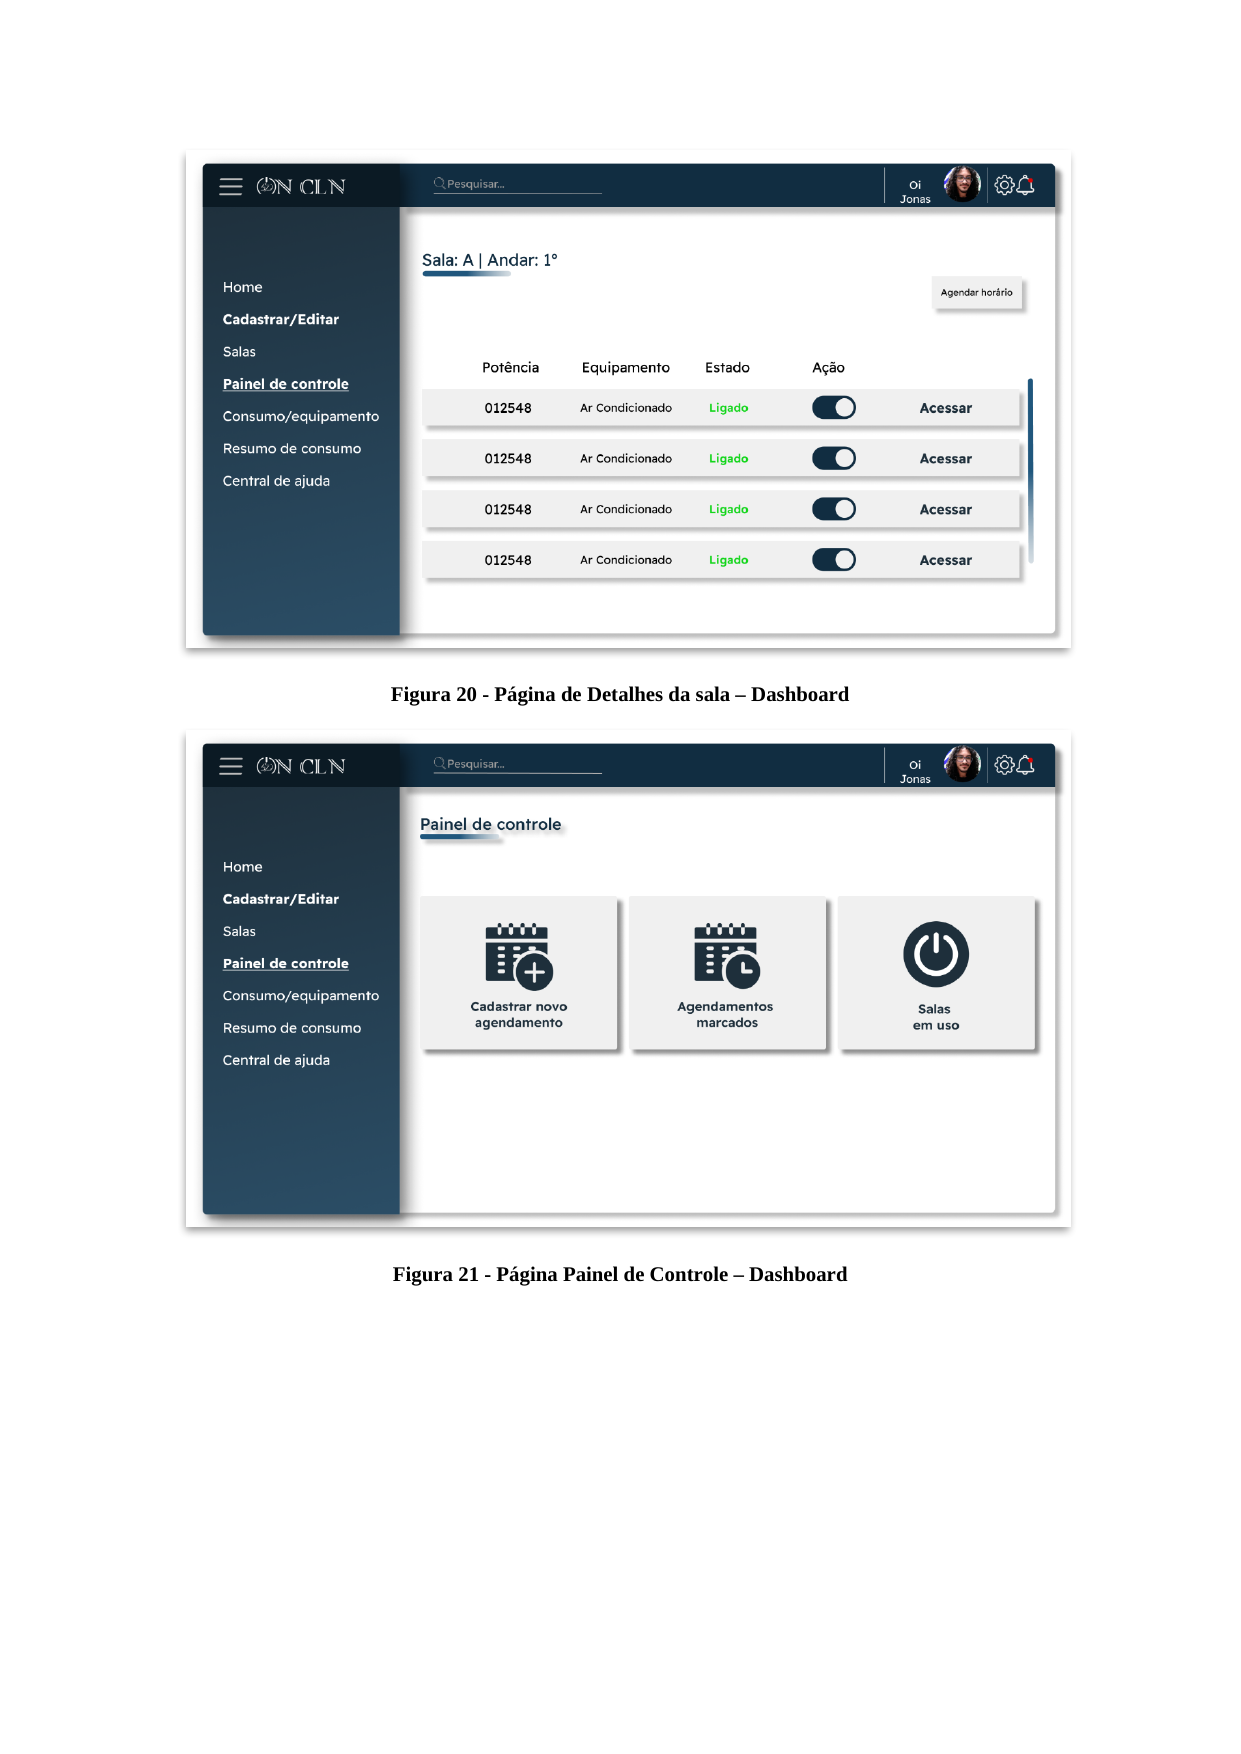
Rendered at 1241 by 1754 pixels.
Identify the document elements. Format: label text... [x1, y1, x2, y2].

picture [186, 150, 1071, 648]
text Figura 20 - Página de Detalhes da sala – Dashboard [177, 682, 1063, 706]
text Figura 21 - Página Painel de Controle – Dashboard [177, 1262, 1063, 1286]
picture [186, 730, 1071, 1227]
